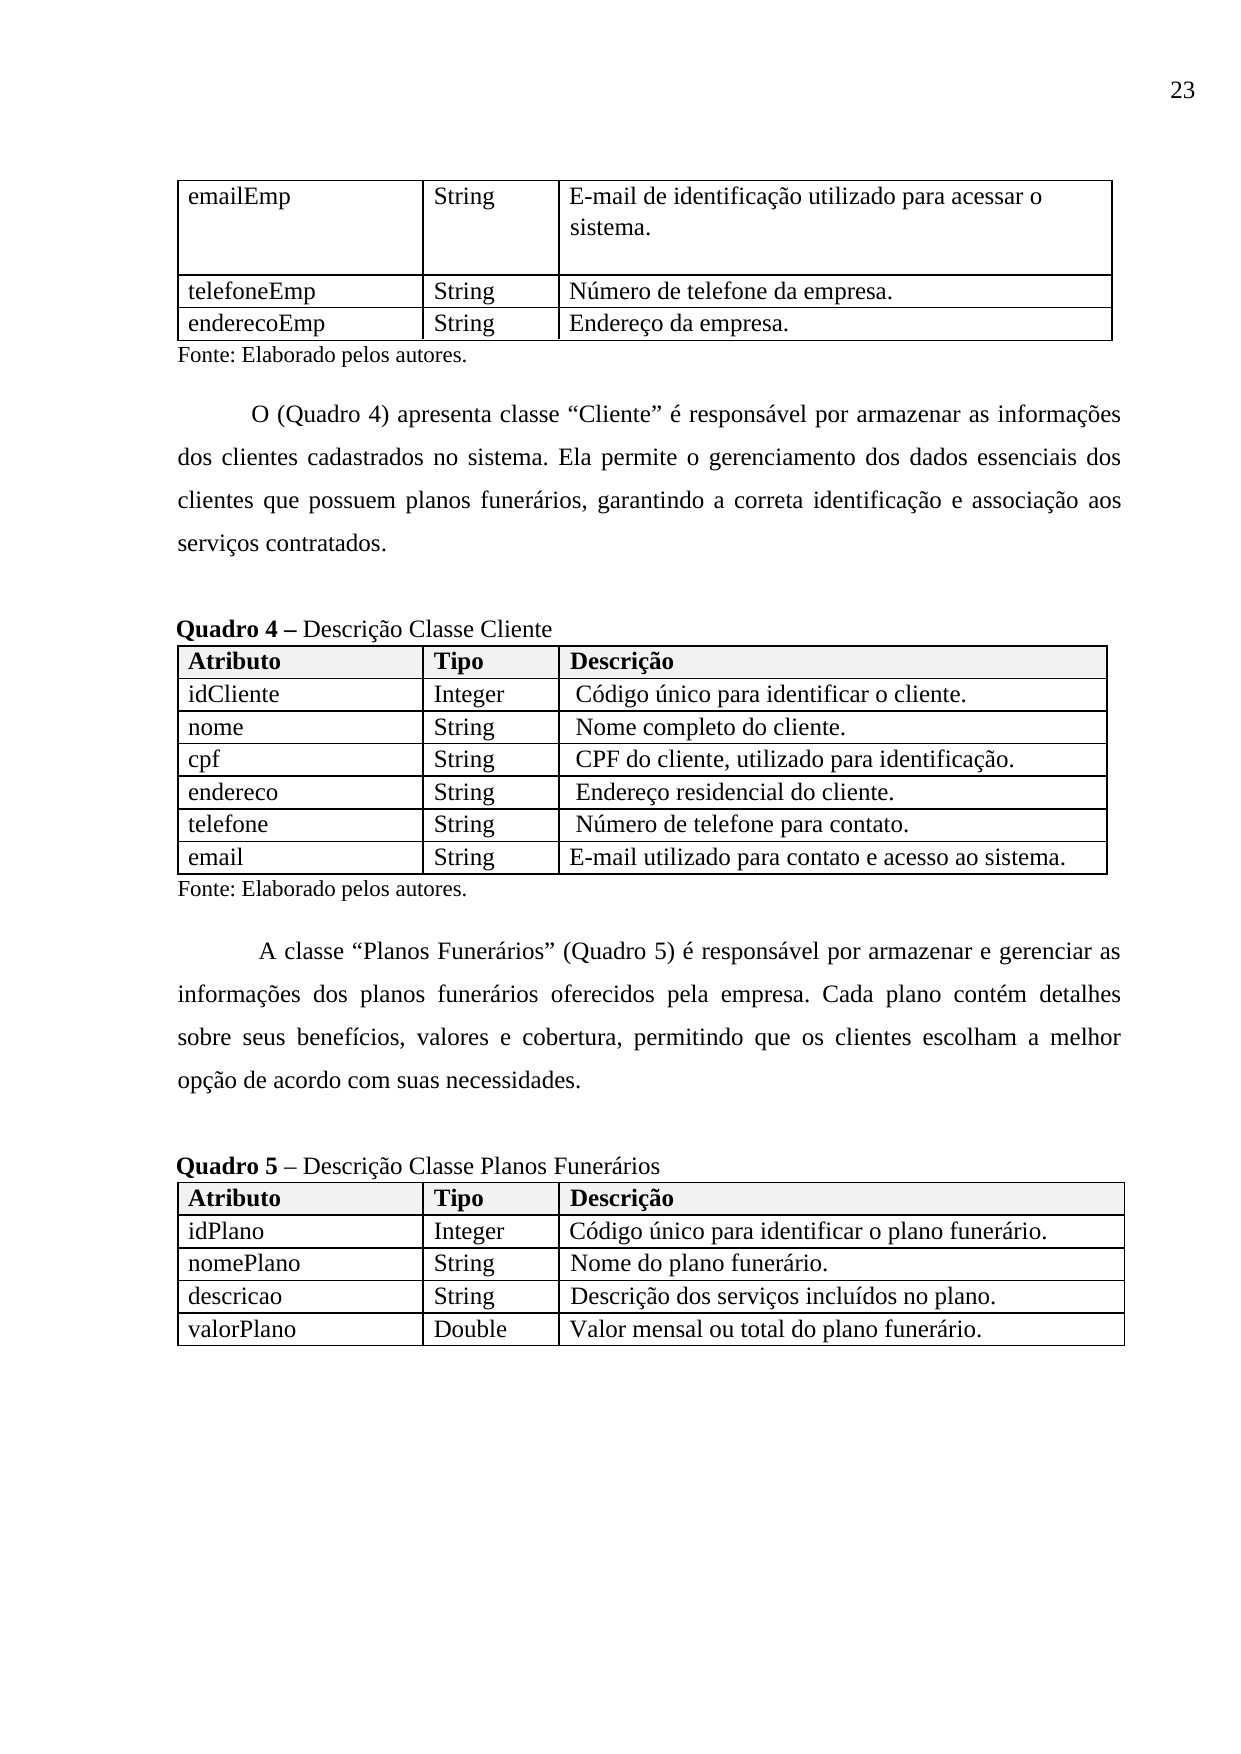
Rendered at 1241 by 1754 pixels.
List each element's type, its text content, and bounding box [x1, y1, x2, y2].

table_cell E-mail utilizado para contato e acesso ao sistema. [560, 842, 1106, 873]
text Fonte: Elaborado pelos autores. [177, 875, 1122, 901]
table_cell email [179, 842, 422, 873]
text O (Quadro 4) apresenta classe “Cliente” é responsável por armazenar as informações dos clientes cadastrados no sistema. Ela permite o gerenciamento dos dados essenciais dos clientes que possuem planos funerários, garantindo a correta identificação e associação aos serviços contratados. [177, 399, 1122, 557]
table_cell cpf [179, 744, 422, 775]
table_cell String [424, 276, 558, 307]
table_cell E-mail de identificação utilizado para acessar o sistema. [560, 181, 1111, 274]
table_cell String [424, 842, 558, 873]
table_cell emailEmp [179, 181, 422, 274]
table_cell endereco [179, 777, 422, 808]
table_cell Endereço residencial do cliente. [560, 777, 1106, 808]
table_cell String [424, 810, 558, 841]
table_cell String [424, 1249, 558, 1279]
text Quadro 5 – Descrição Classe Planos Funerários [176, 1151, 1117, 1180]
table_cell idPlano [179, 1216, 422, 1247]
table_header Tipo [424, 647, 558, 677]
table_cell Número de telefone da empresa. [560, 276, 1111, 307]
table_cell Descrição dos serviços incluídos no plano. [560, 1281, 1124, 1312]
table_cell Código único para identificar o cliente. [560, 679, 1106, 710]
table_cell String [424, 181, 558, 274]
table_cell idCliente [179, 679, 422, 710]
text A classe “Planos Funerários” (Quadro 5) é responsável por armazenar e gerenciar as informações dos planos funerários oferecidos pela empresa. Cada plano contém detalhes sobre seus benefícios, valores e cobertura, permitindo que os clientes escolham a melhor opção de acordo com suas necessidades. [177, 936, 1122, 1094]
table_cell descricao [179, 1281, 422, 1312]
table_cell nomePlano [179, 1249, 422, 1279]
table_cell telefoneEmp [179, 276, 422, 307]
table_cell String [424, 744, 558, 775]
table_cell String [424, 712, 558, 743]
text Fonte: Elaborado pelos autores. [177, 341, 1122, 367]
table_cell Double [424, 1314, 558, 1345]
table_cell String [424, 1281, 558, 1312]
table_cell CPF do cliente, utilizado para identificação. [560, 744, 1106, 775]
table_cell Número de telefone para contato. [560, 810, 1106, 841]
table_cell Integer [424, 679, 558, 710]
table_header Atributo [179, 647, 422, 677]
table_cell Valor mensal ou total do plano funerário. [560, 1314, 1124, 1345]
table_header Descrição [560, 1183, 1124, 1214]
table_cell valorPlano [179, 1314, 422, 1345]
table_cell Integer [424, 1216, 558, 1247]
table_cell enderecoEmp [179, 308, 422, 339]
table_cell String [424, 777, 558, 808]
table_cell Endereço da empresa. [560, 308, 1111, 339]
table_cell String [424, 308, 558, 339]
text Quadro 4 – Descrição Classe Cliente [176, 614, 1117, 643]
table_cell Nome do plano funerário. [560, 1249, 1124, 1279]
table_cell Nome completo do cliente. [560, 712, 1106, 743]
table_cell nome [179, 712, 422, 743]
table_header Descrição [560, 647, 1106, 677]
table_header Atributo [179, 1183, 422, 1214]
table_cell telefone [179, 810, 422, 841]
table_header Tipo [424, 1183, 558, 1214]
table_cell Código único para identificar o plano funerário. [560, 1216, 1124, 1247]
